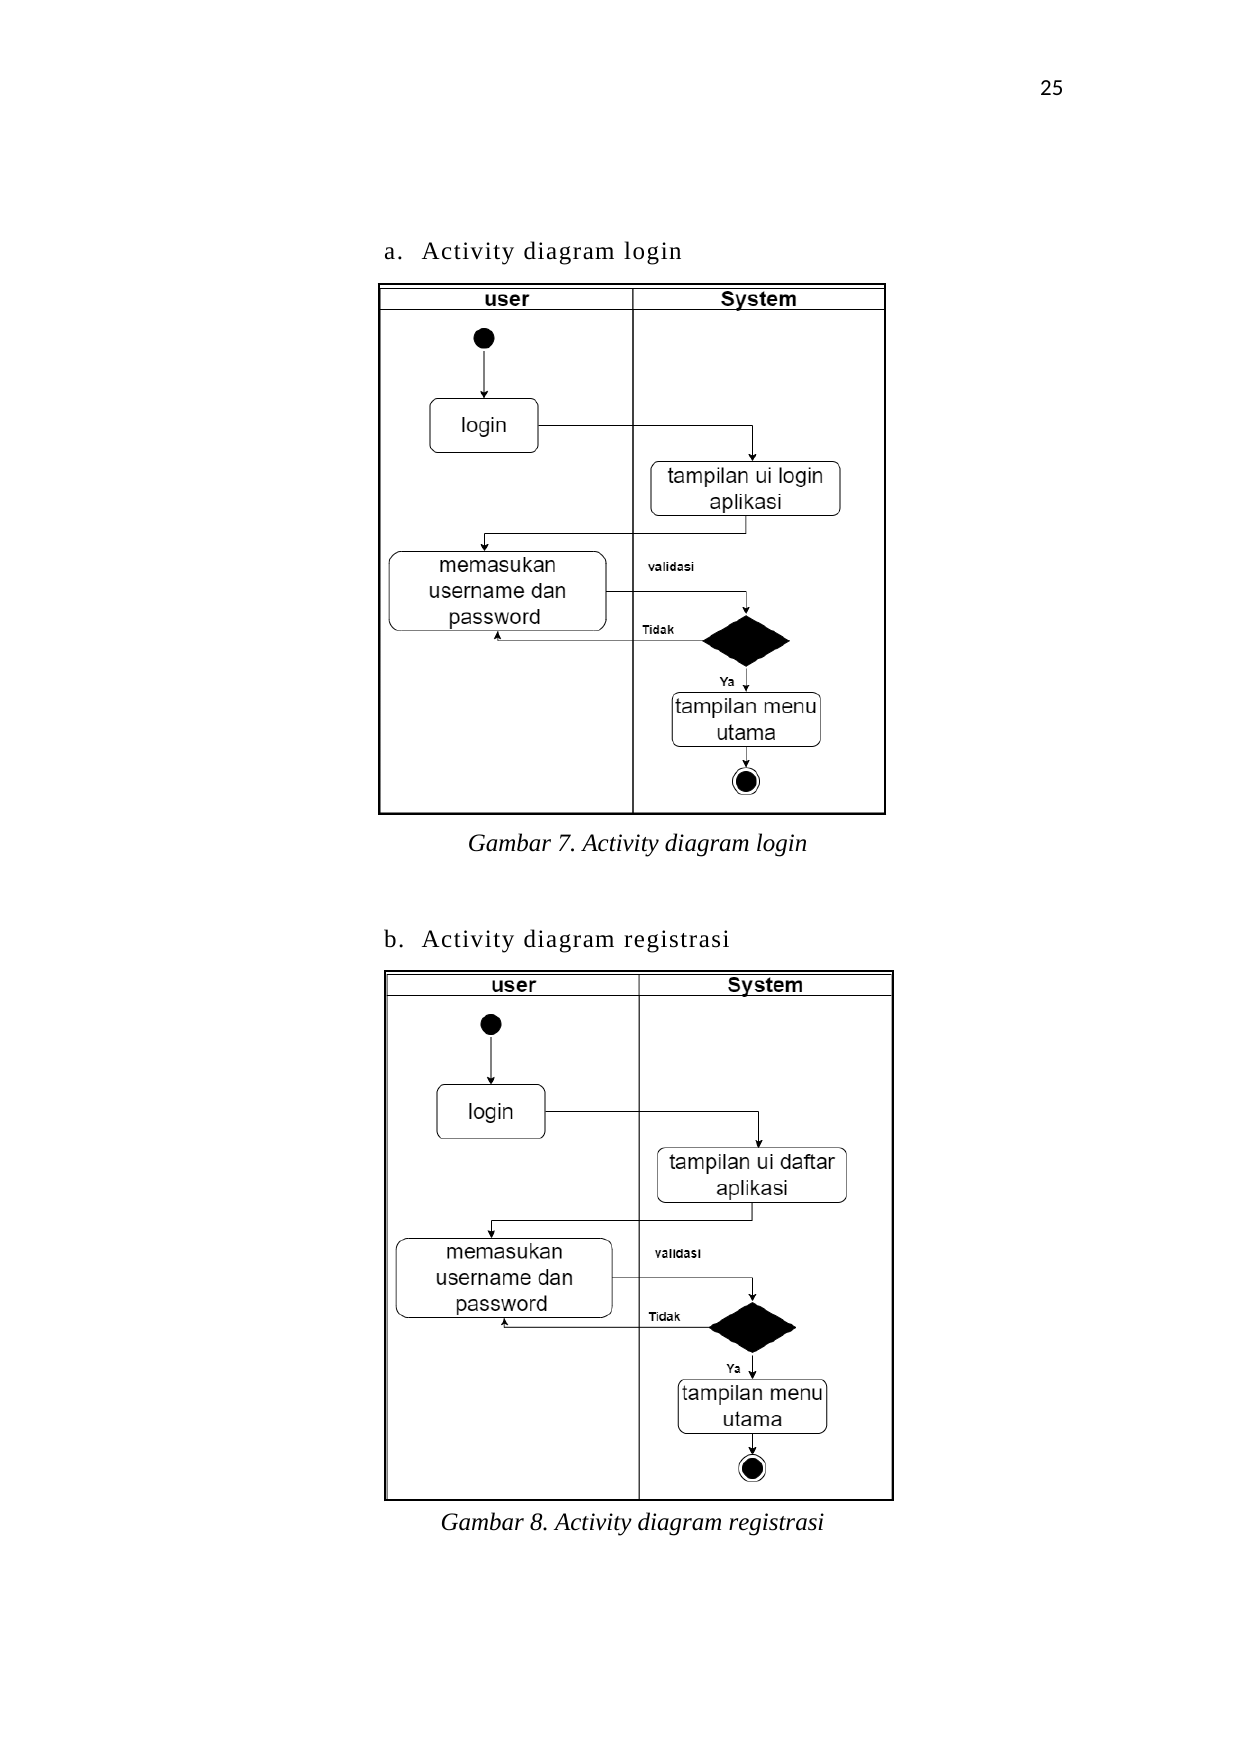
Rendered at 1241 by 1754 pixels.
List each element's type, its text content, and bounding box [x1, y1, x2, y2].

picture [386, 972, 892, 1499]
subtitle Activity diagram registrasi [384, 924, 1063, 952]
picture [380, 285, 884, 813]
subtitle Activity diagram login [384, 236, 1063, 265]
